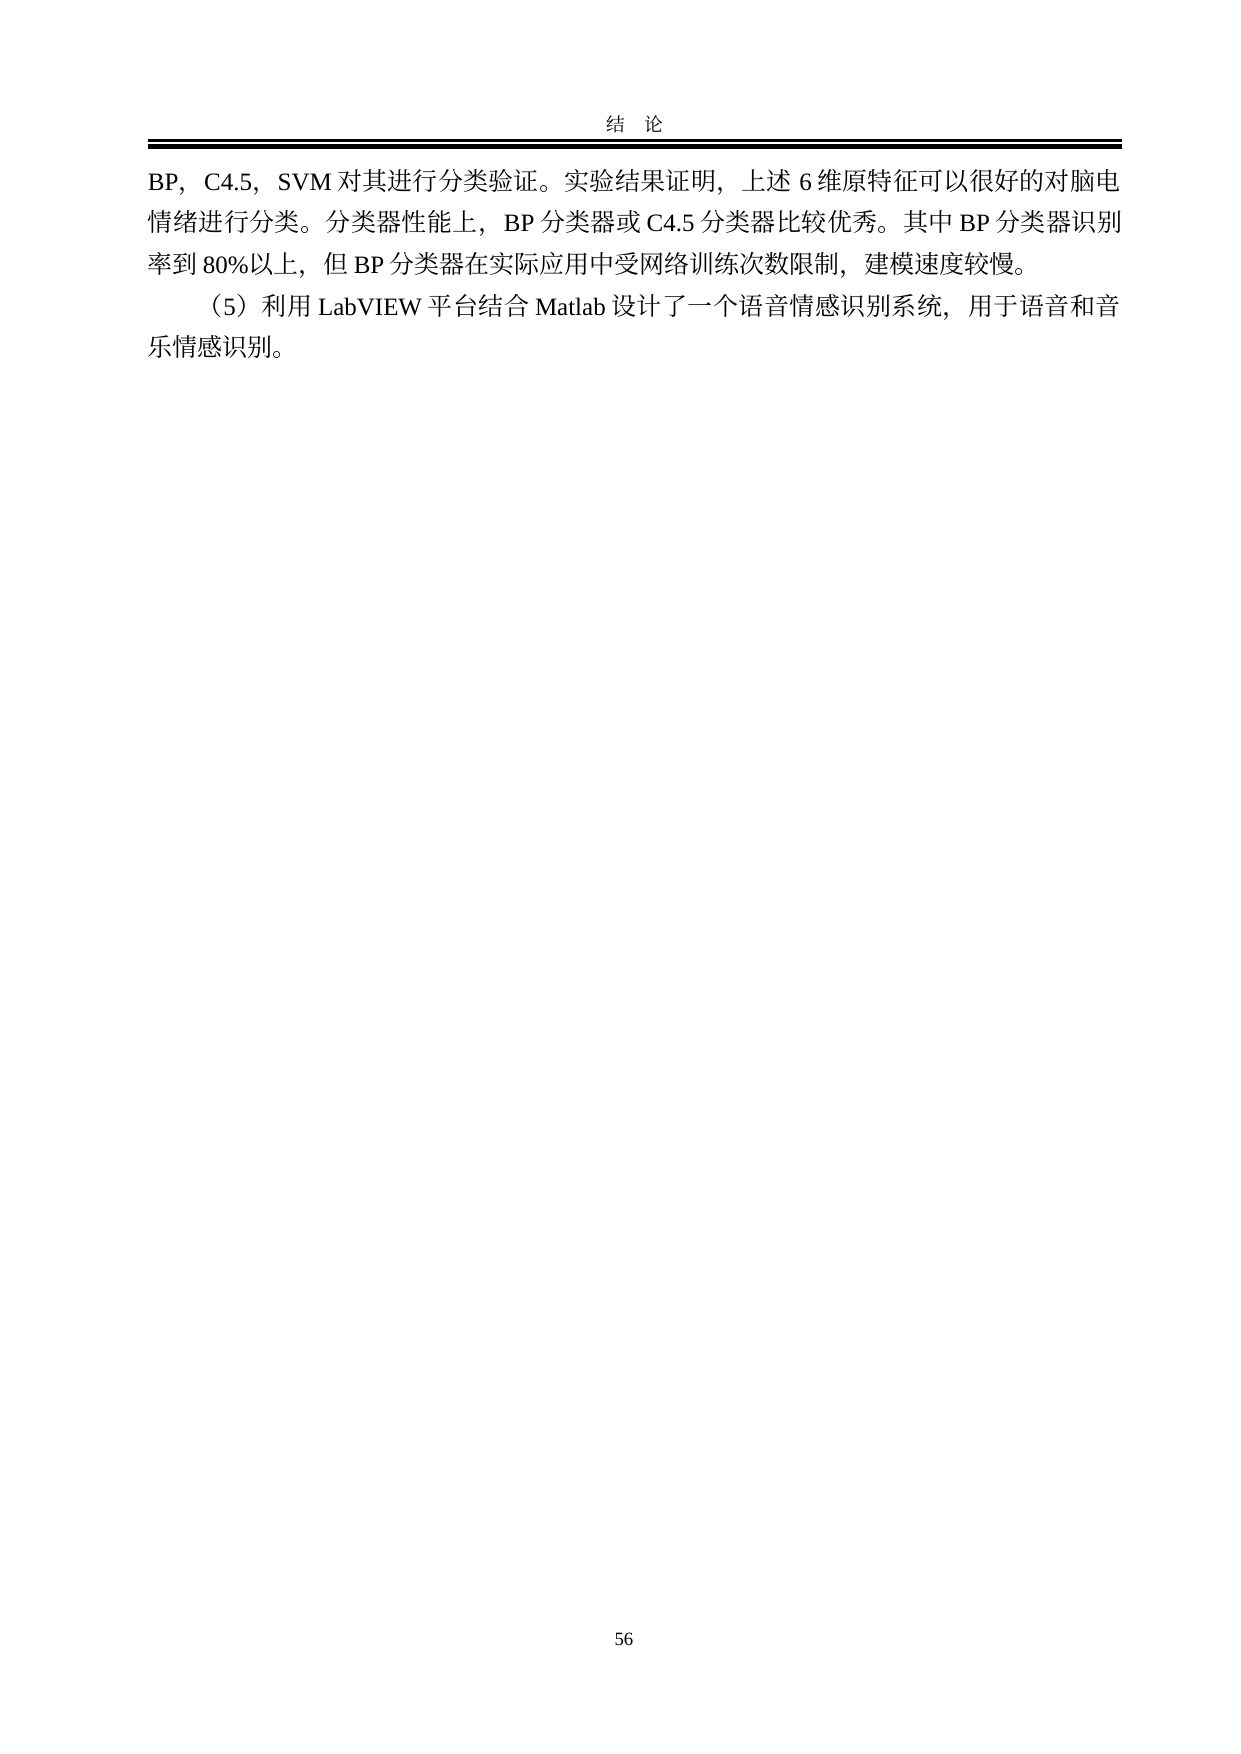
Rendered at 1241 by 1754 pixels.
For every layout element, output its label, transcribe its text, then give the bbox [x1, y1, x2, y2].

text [148, 157, 1122, 282]
text （5）利用LabVIEW平台结合Matlab设计了一个语音情感识别系统，用于语音和音乐情感识别。 [148, 282, 1122, 365]
